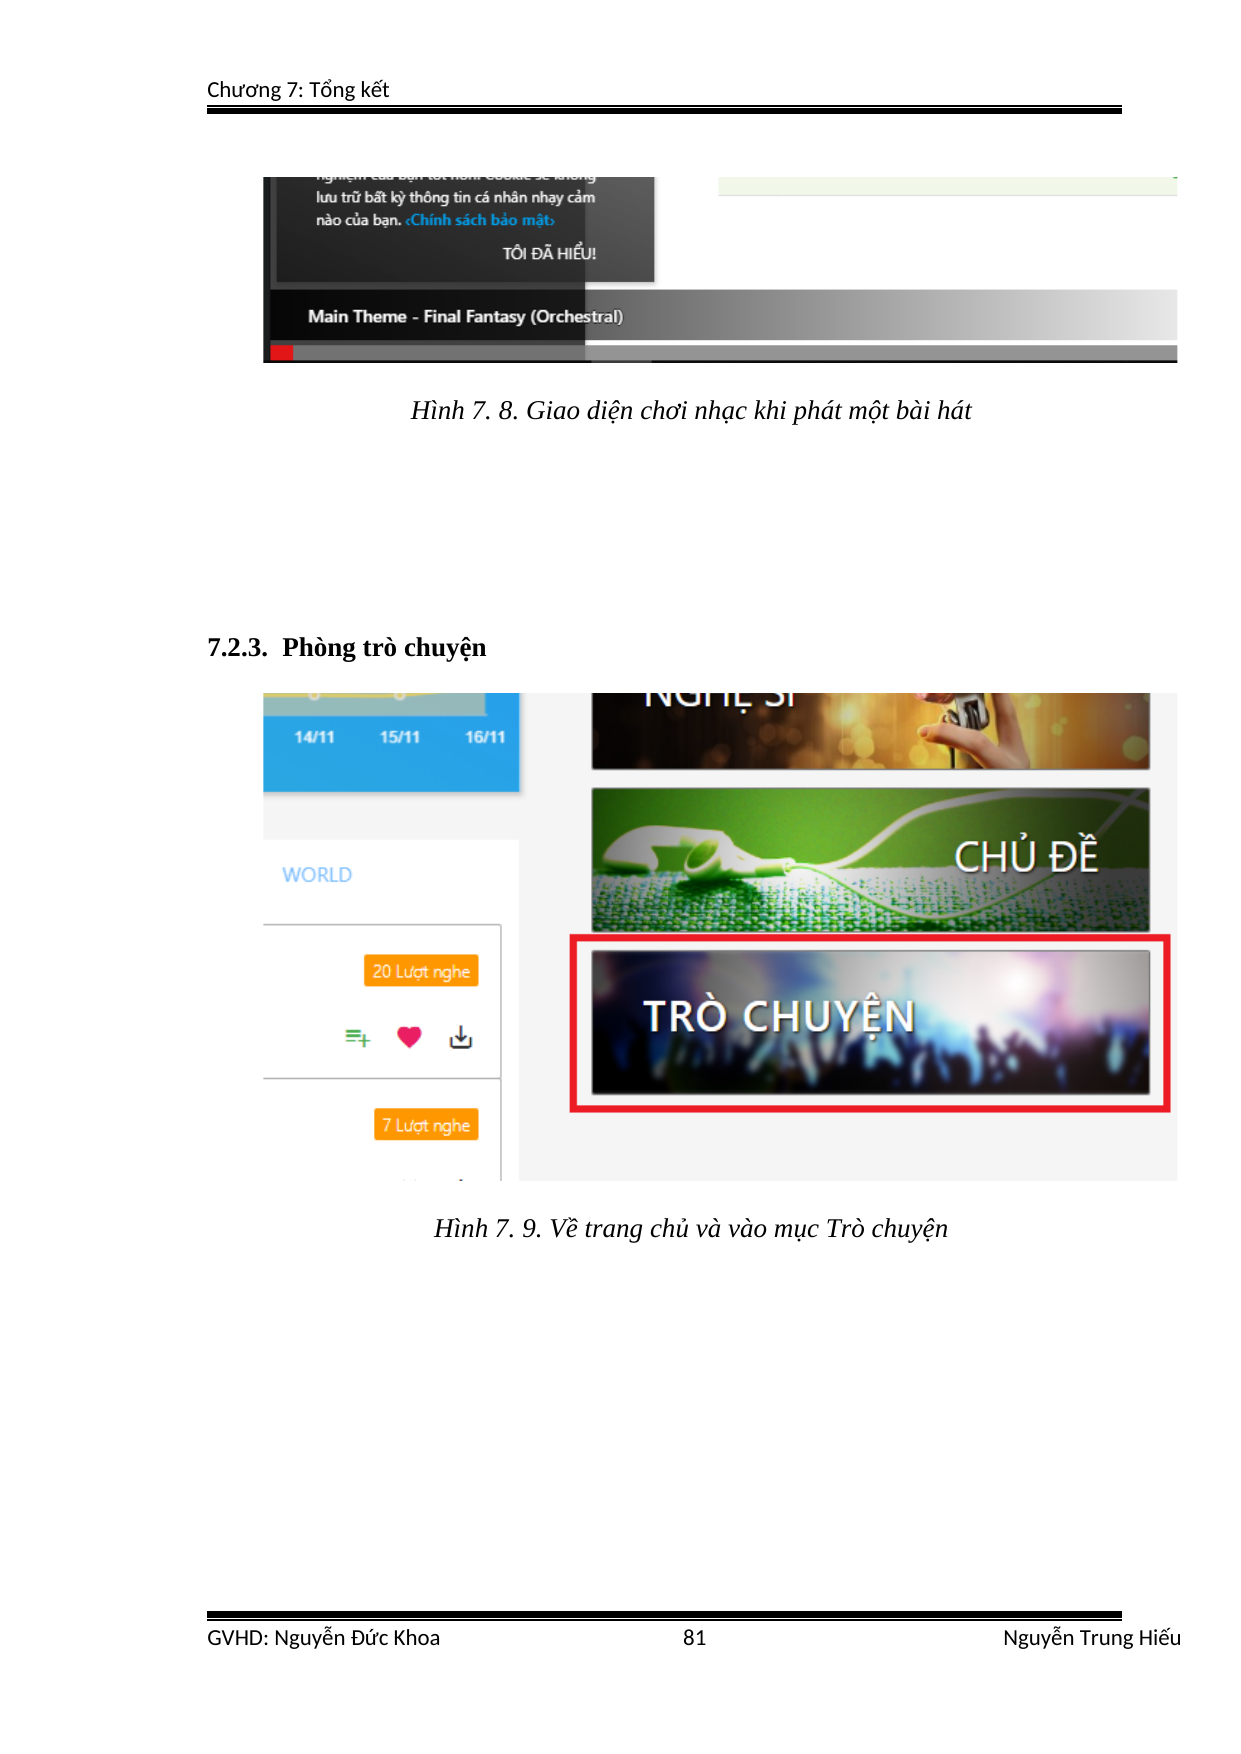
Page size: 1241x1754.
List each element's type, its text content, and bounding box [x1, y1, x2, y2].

picture [263, 693, 1178, 1181]
picture [263, 177, 1178, 363]
list Phòng trò chuyện [207, 631, 1122, 662]
